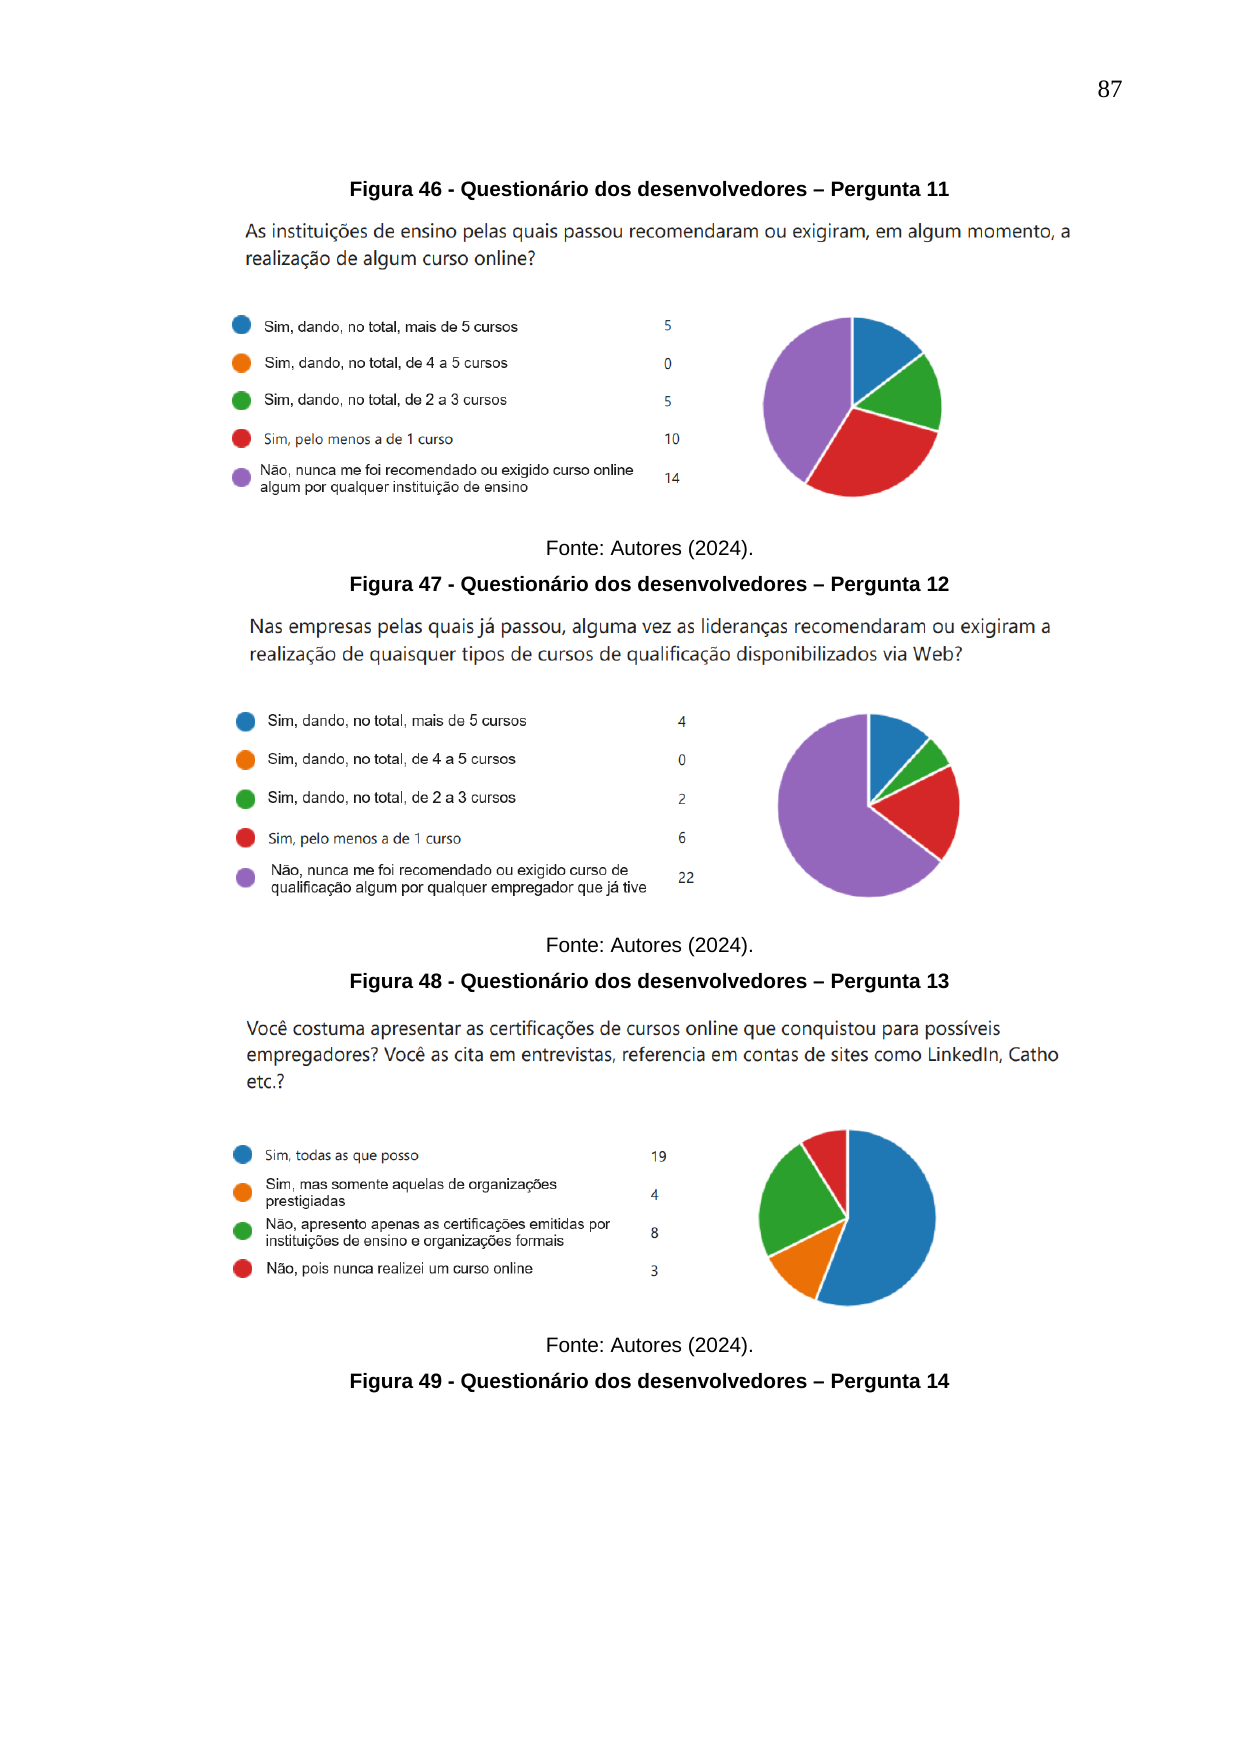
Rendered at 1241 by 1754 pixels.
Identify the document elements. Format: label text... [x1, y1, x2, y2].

text Figura 46 - Questionário dos desenvolvedores – Pergunta 11 [177, 177, 1122, 201]
text Figura 49 - Questionário dos desenvolvedores – Pergunta 14 [177, 1369, 1122, 1393]
picture [206, 607, 1093, 919]
text Fonte: Autores (2024). [177, 1333, 1122, 1357]
text Figura 47 - Questionário dos desenvolvedores – Pergunta 12 [177, 572, 1122, 596]
text Fonte: Autores (2024). [177, 536, 1122, 560]
picture [206, 213, 1093, 522]
text Figura 48 - Questionário dos desenvolvedores – Pergunta 13 [177, 969, 1122, 993]
picture [206, 1005, 1093, 1319]
text Fonte: Autores (2024). [177, 933, 1122, 957]
